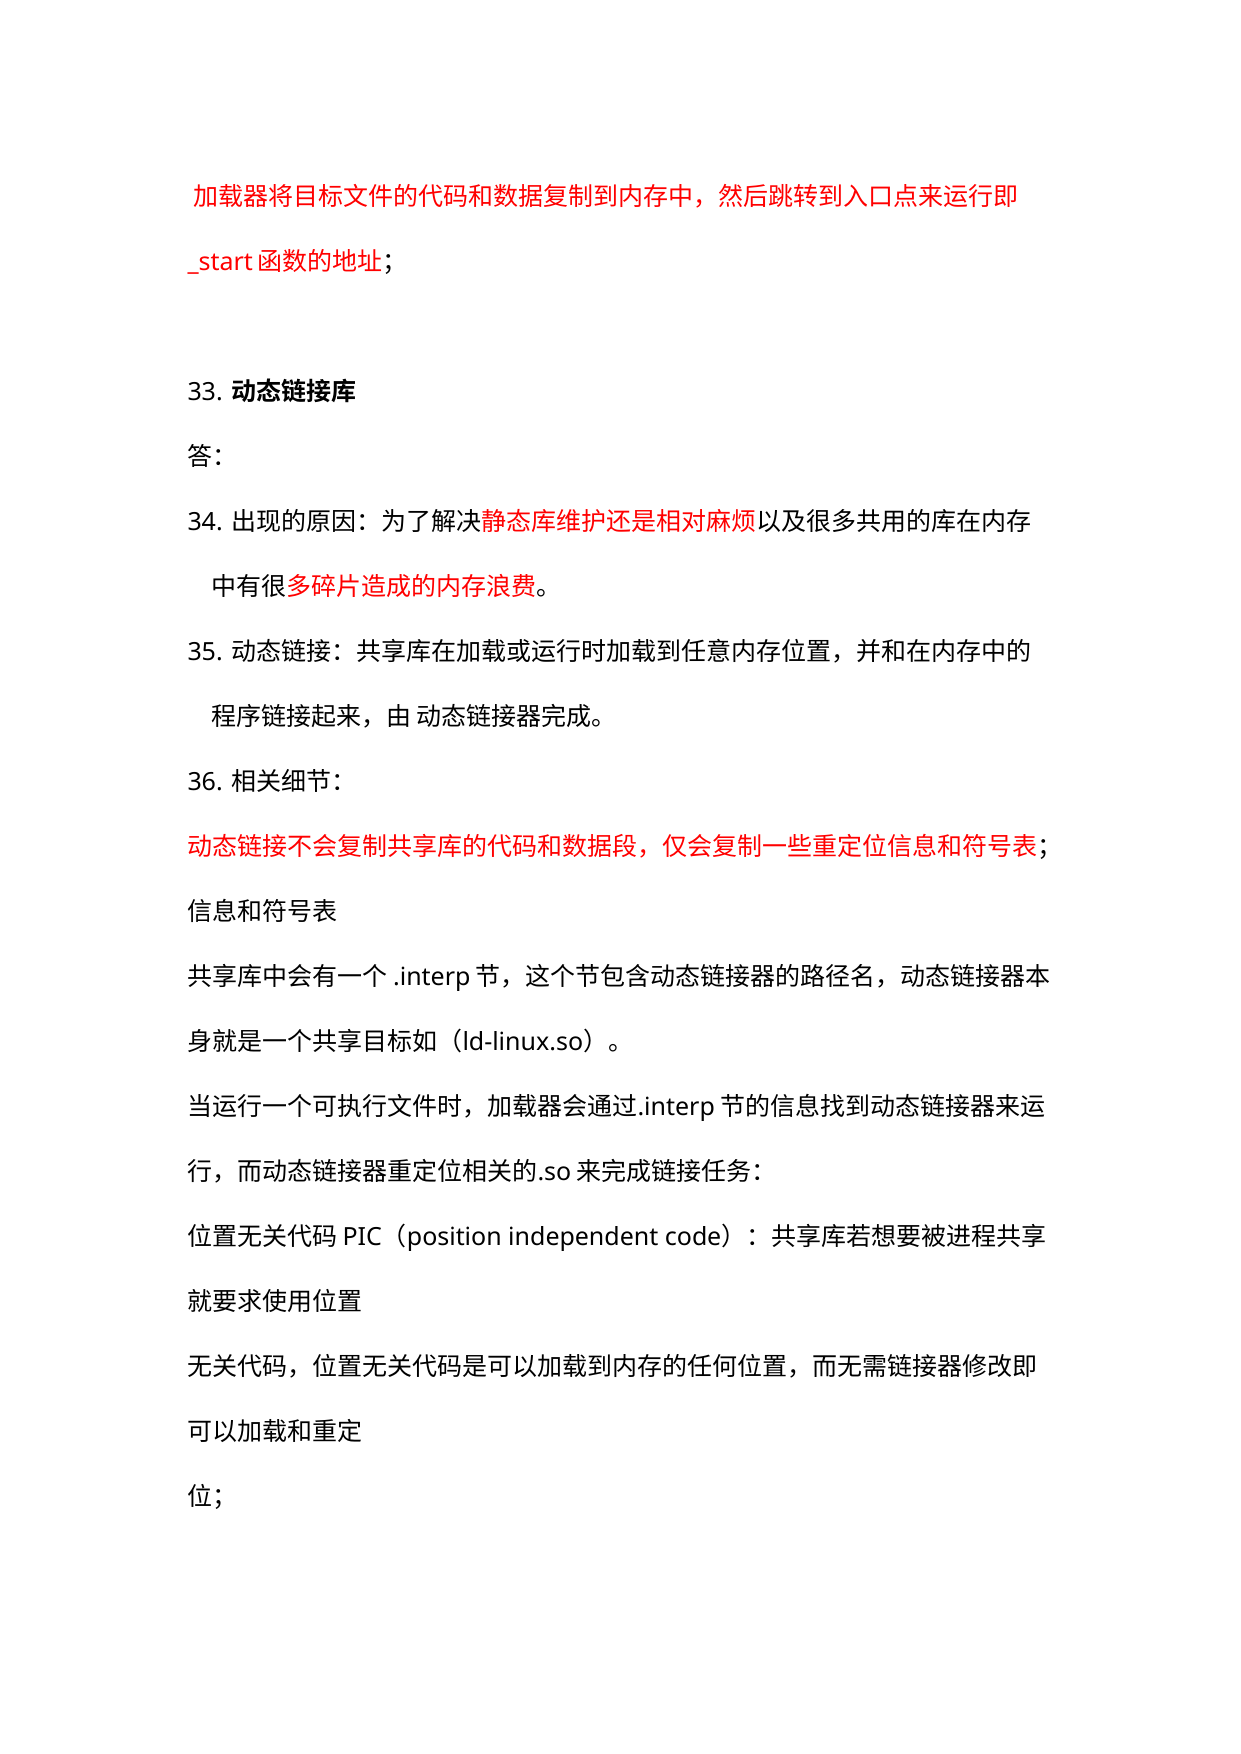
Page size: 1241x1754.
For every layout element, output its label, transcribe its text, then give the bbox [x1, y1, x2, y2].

list 动态链接：共享库在加载或运行时加载到任意内存位置，并和在内存中的程序链接起来，由 动态链接器完成。 [187, 617, 1053, 747]
text 答： [187, 422, 1053, 487]
text 无关代码，位置无关代码是可以加载到内存的任何位置，而无需链接器修改即可以加载和重定 [187, 1332, 1053, 1462]
text 当运行一个可执行文件时，加载器会通过.interp节的信息找到动态链接器来运行，而动态链接器重定位相关的.so来完成链接任务： [187, 1072, 1053, 1202]
text 位； [187, 1462, 1053, 1527]
list 出现的原因：为了解决静态库维护还是相对麻烦以及很多共用的库在内存中有很多碎片造成的内存浪费。 [187, 487, 1053, 617]
text 共享库中会有一个 .interp节，这个节包含动态链接器的路径名，动态链接器本身就是一个共享目标如（ld-linux.so）。 [187, 942, 1053, 1072]
text 信息和符号表 [187, 877, 1053, 942]
list 动态链接库 [187, 357, 1053, 422]
text 位置无关代码PIC（position independent code）：共享库若想要被进程共享就要求使用位置 [187, 1202, 1053, 1332]
text 加载器将目标文件的代码和数据复制到内存中，然后跳转到入口点来运行即_start函数的地址； [187, 162, 1053, 292]
text 动态链接不会复制共享库的代码和数据段，仅会复制一些重定位信息和符号表； [187, 812, 1053, 877]
list 相关细节： [187, 747, 1053, 812]
